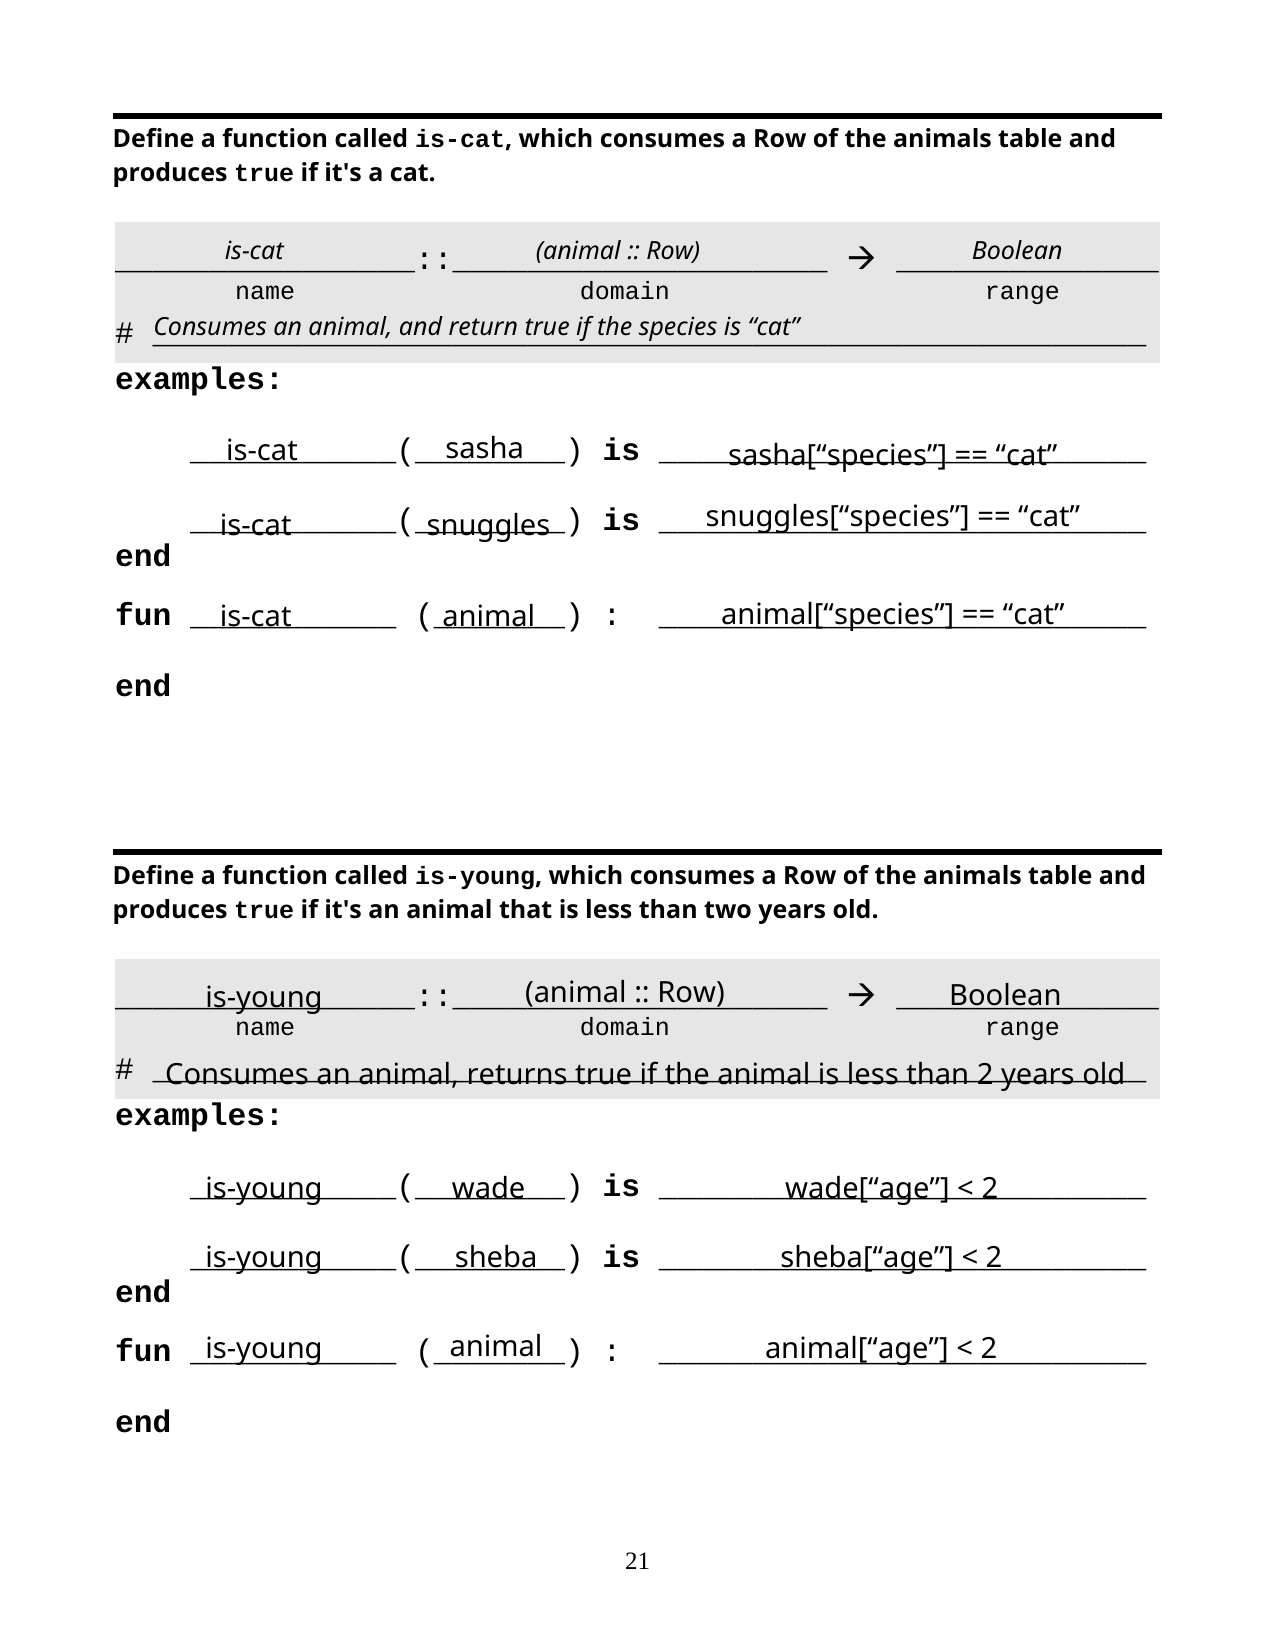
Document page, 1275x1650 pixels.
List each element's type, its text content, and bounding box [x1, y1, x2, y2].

text Define a function called is-young, which consumes a Row of the animals table and produces true if it's an animal that is less than two years old. [112, 850, 1162, 926]
text Define a function called is-cat, which consumes a Row of the animals table and produces true if it's a cat. [112, 114, 1162, 189]
table_cell examples: ___________(________) is __________________________ ___________(________) is __________________________ end [115, 363, 1158, 576]
table_cell fun ___________ (_______) : __________________________ end [115, 1312, 1158, 1442]
table_header ________________::____________________ ______________ name domain range # _____________________________________________________ [115, 222, 1160, 363]
table_cell fun ___________ (_______) : __________________________ end [115, 576, 1158, 705]
table_header ________________::____________________ ______________ name domain range # _____________________________________________________ [115, 959, 1160, 1099]
table_cell examples: ___________(________) is __________________________ ___________(________) is __________________________ end [115, 1100, 1158, 1312]
